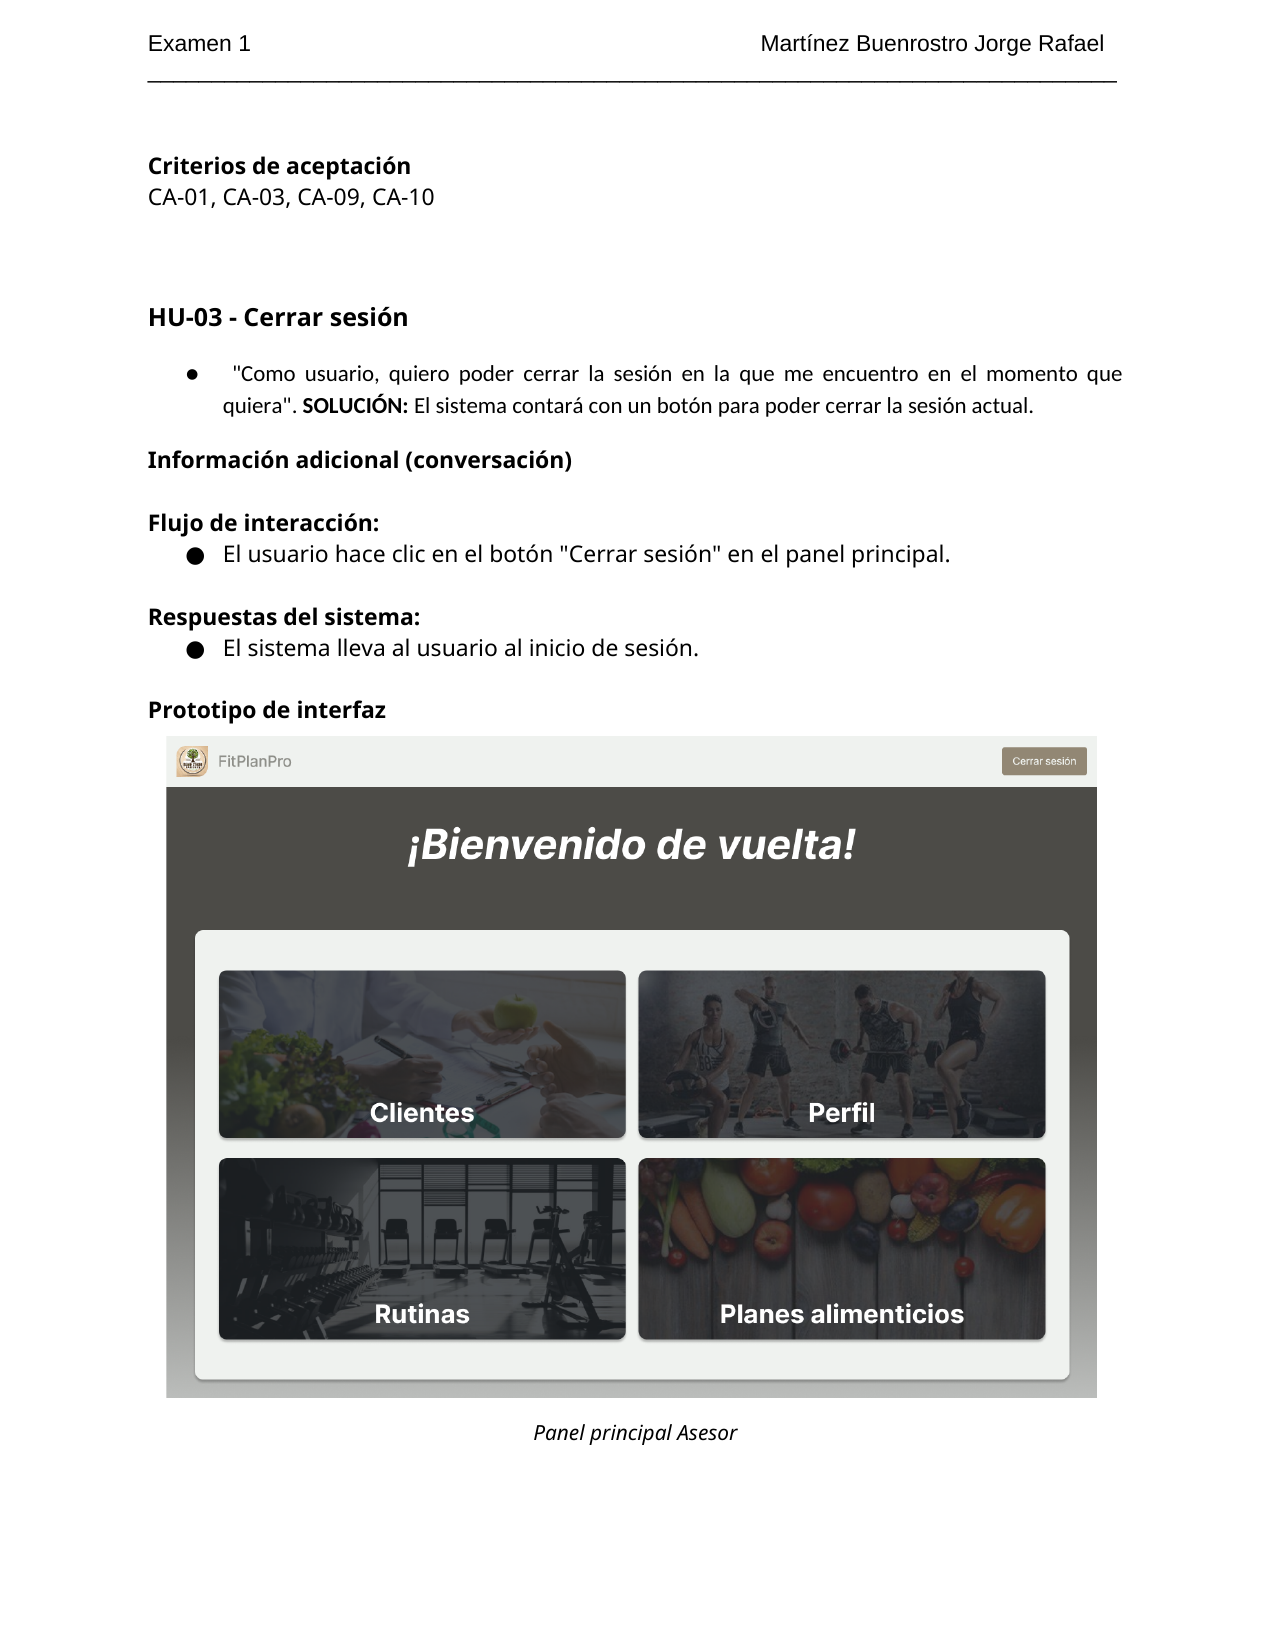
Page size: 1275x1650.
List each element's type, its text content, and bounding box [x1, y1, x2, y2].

table_cell Panel principal Asesor [148, 1408, 1125, 1457]
list El sistema lleva al usuario al inicio de sesión. [185, 632, 1116, 663]
text Información adicional (conversación) [148, 444, 1116, 476]
table_header [148, 726, 1125, 1408]
text Respuestas del sistema: [148, 601, 1116, 632]
text Criterios de aceptación [148, 150, 1116, 181]
text CA-01, CA-03, CA-09, CA-10 [148, 181, 1116, 212]
picture [166, 736, 1097, 1398]
list "Como usuario, quiero poder cerrar la sesión en la que me encuentro en el momento que quiera". SOLUCIÓN: El sistema contará con un botón para poder cerrar la sesión actual. [185, 359, 1125, 419]
text Flujo de interacción: [148, 507, 1116, 538]
text Prototipo de interfaz [148, 694, 1116, 726]
list El usuario hace clic en el botón "Cerrar sesión" en el panel principal. [185, 538, 1116, 569]
subtitle HU-03 - Cerrar sesión [148, 300, 1125, 334]
